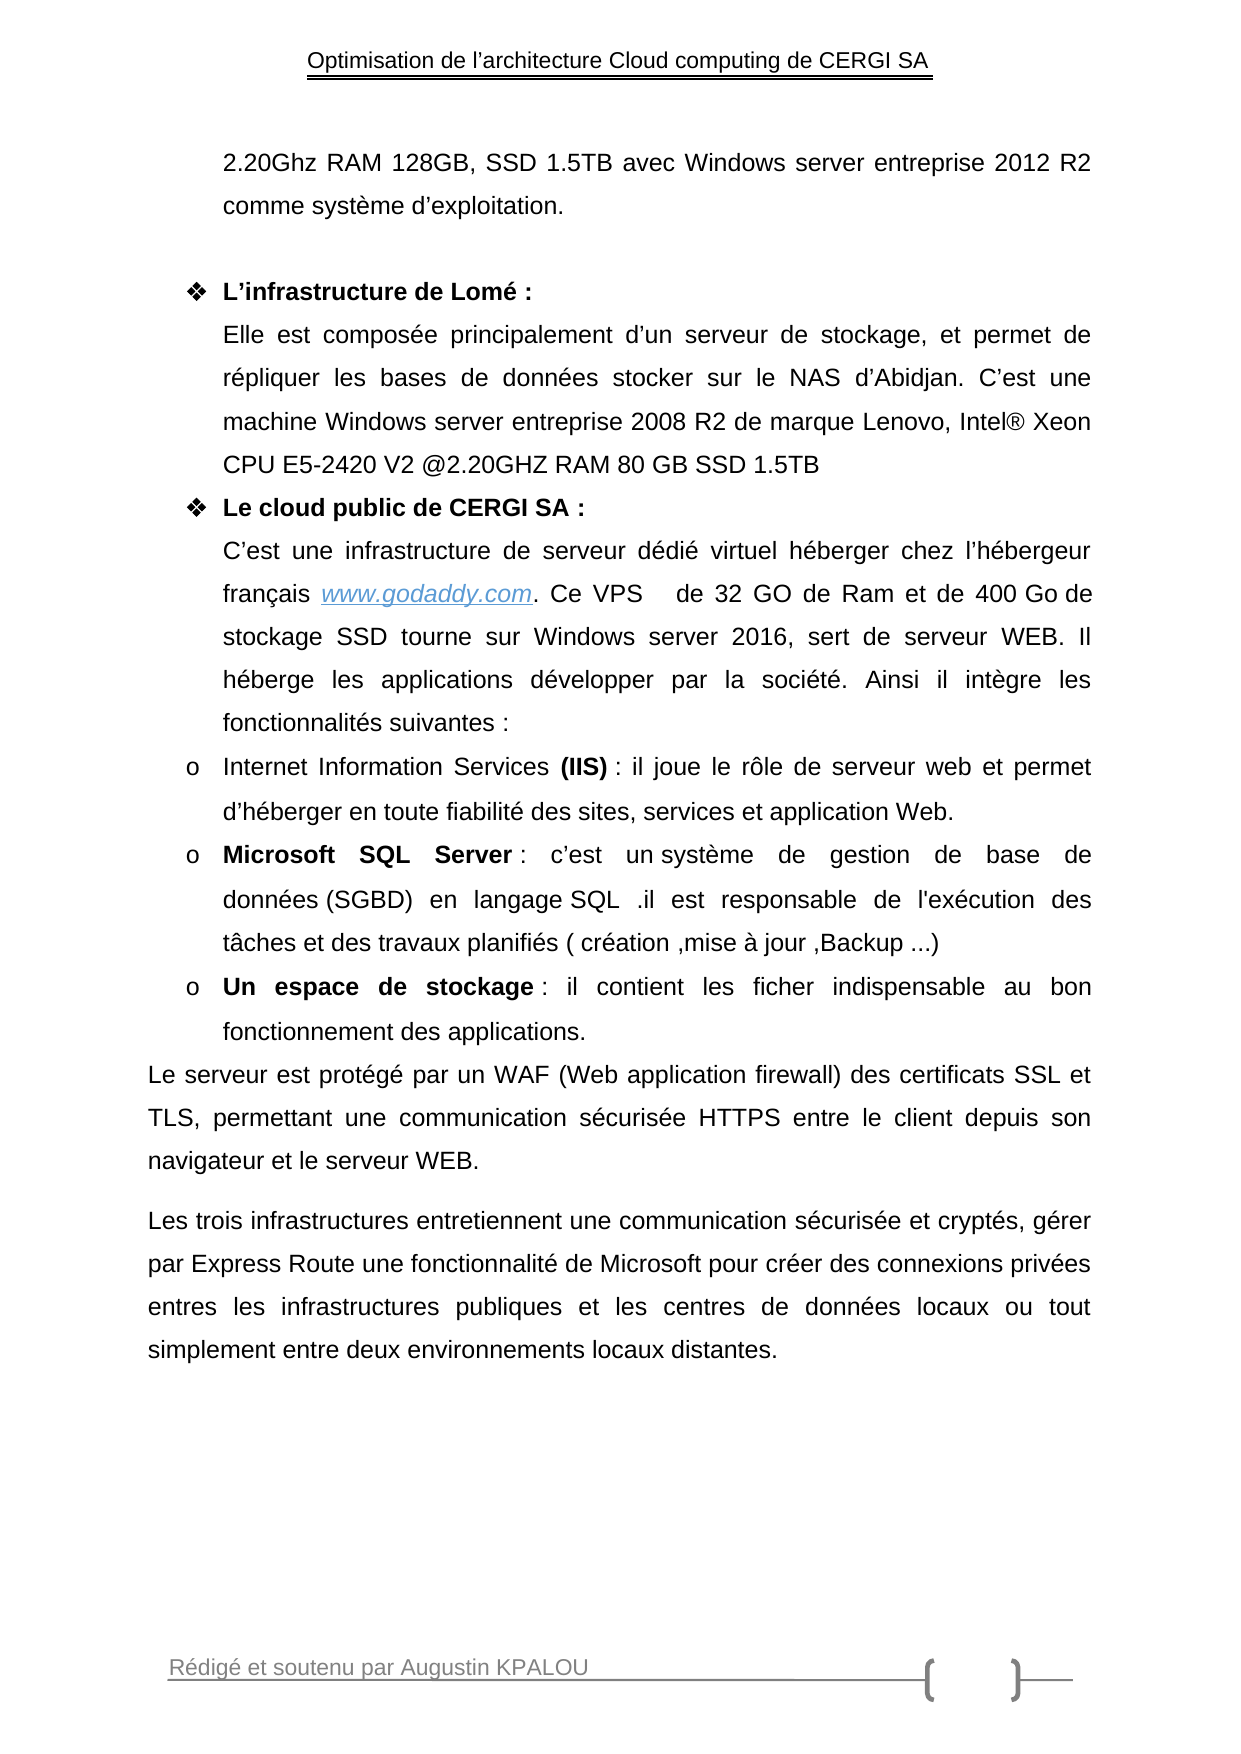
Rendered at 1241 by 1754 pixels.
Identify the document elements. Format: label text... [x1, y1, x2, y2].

text C’est une infrastructure de serveur dédié virtuel héberger chez l’hébergeur français www.godaddy.com. Ce VPS de 32 GO de Ram et de 400 Go de stockage SSD tourne sur Windows server 2016, sert de serveur WEB. Il héberge les applications développer par la société. Ainsi il intègre les fonctionnalités suivantes : [223, 536, 1093, 737]
text Le serveur est protégé par un WAF (Web application firewall) des certificats SSL et TLS, permettant une communication sécurisée HTTPS entre le client depuis son navigateur et le serveur WEB. [148, 1060, 1093, 1175]
list Internet Information Services (IIS) : il joue le rôle de serveur web et permet d’héberger en toute fiabilité des sites, services et application Web. [185, 752, 1093, 826]
list Un espace de stockage : il contient les ficher indispensable au bon fonctionnement des applications. [185, 972, 1093, 1046]
text Elle est composée principalement d’un serveur de stockage, et permet de répliquer les bases de données stocker sur le NAS d’Abidjan. C’est une machine Windows server entreprise 2008 R2 de marque Lenovo, Intel® Xeon CPU E5-2420 V2 @2.20GHZ RAM 80 GB SSD 1.5TB [223, 320, 1093, 478]
list Microsoft SQL Server : c’est un système de gestion de base de données (SGBD) en langage SQL .il est responsable de l'exécution des tâches et des travaux planifiés ( création ,mise à jour ,Backup ...) [185, 840, 1093, 957]
list L’infrastructure de Lomé : [185, 277, 1093, 306]
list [185, 148, 1093, 219]
list Le cloud public de CERGI SA : [185, 493, 1093, 522]
text Les trois infrastructures entretiennent une communication sécurisée et cryptés, gérer par Express Route une fonctionnalité de Microsoft pour créer des connexions privées entres les infrastructures publiques et les centres de données locaux ou tout simplement entre deux environnements locaux distantes. [148, 1206, 1093, 1364]
